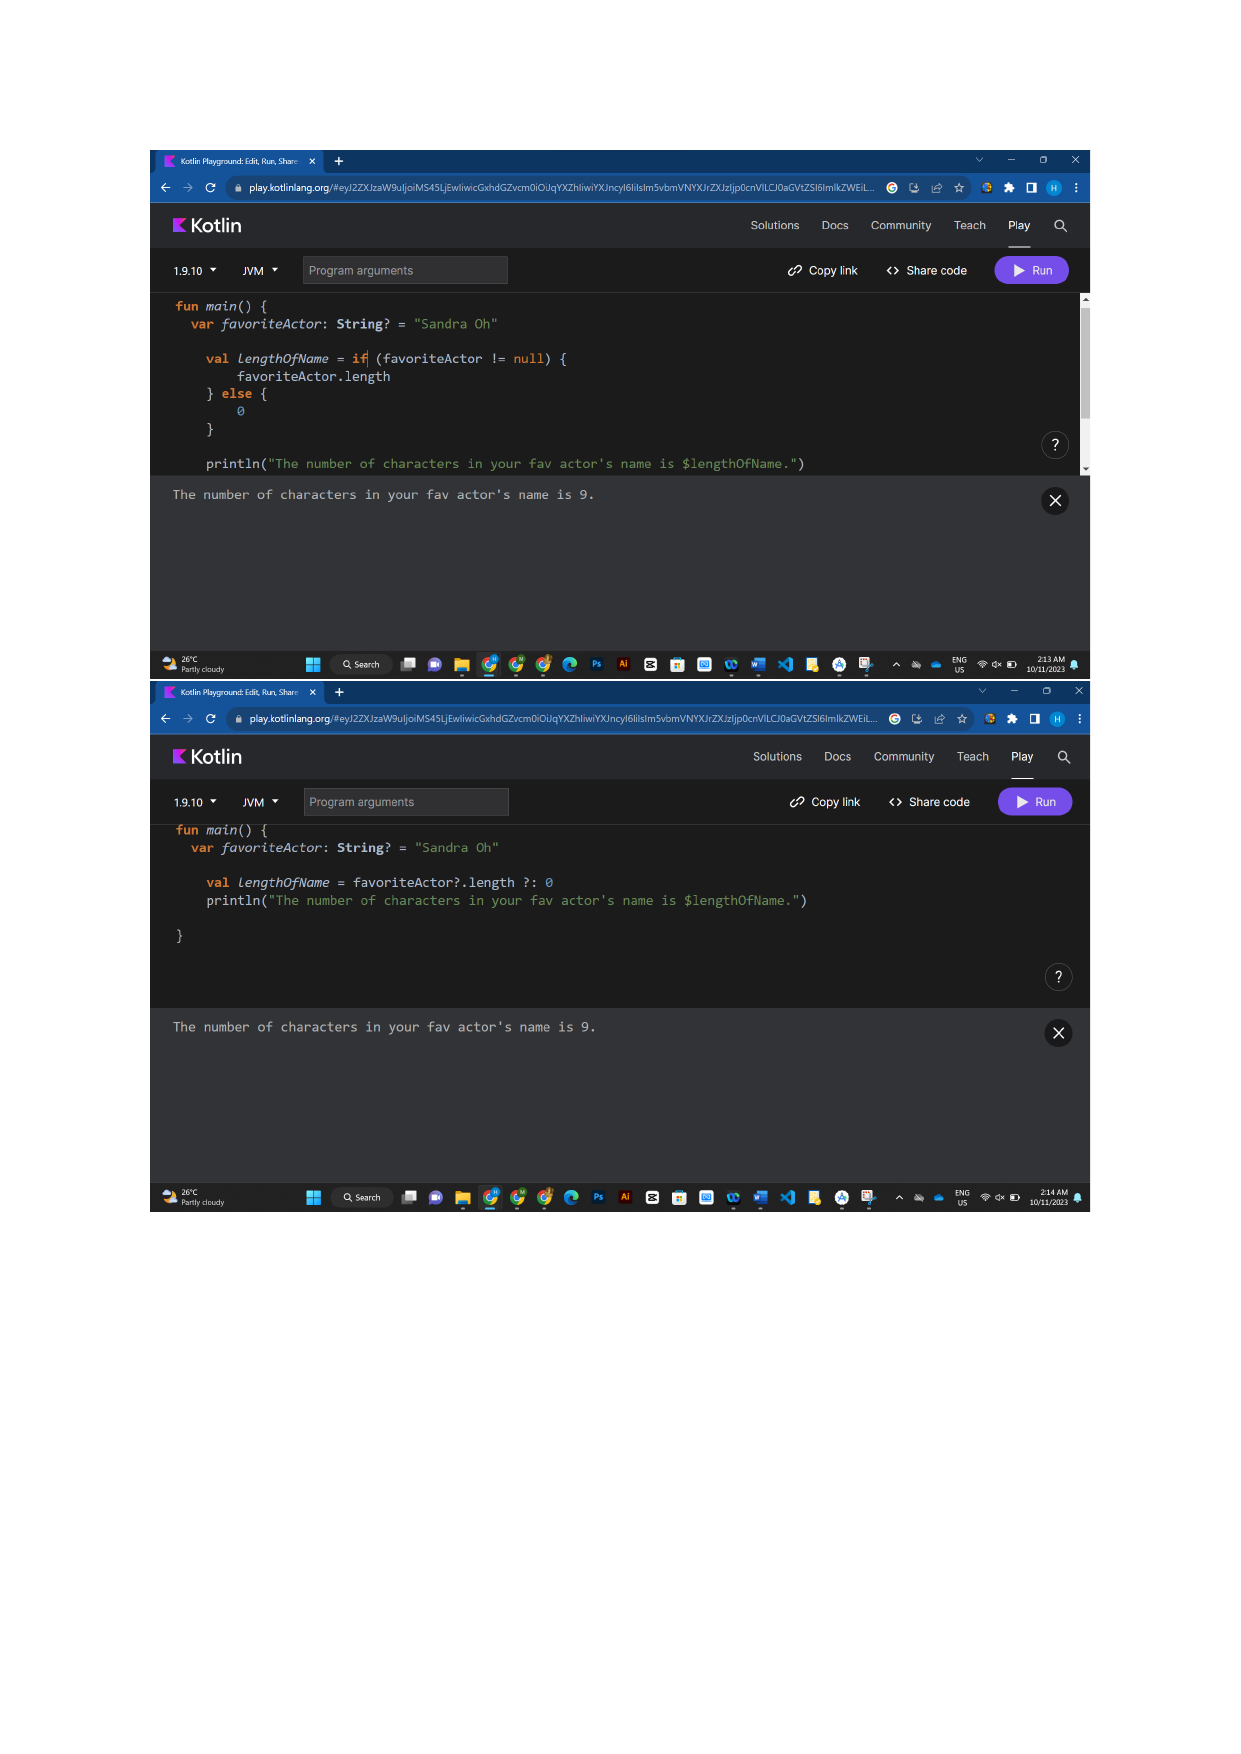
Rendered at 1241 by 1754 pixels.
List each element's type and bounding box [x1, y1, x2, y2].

picture [150, 681, 1091, 1212]
picture [150, 150, 1091, 679]
